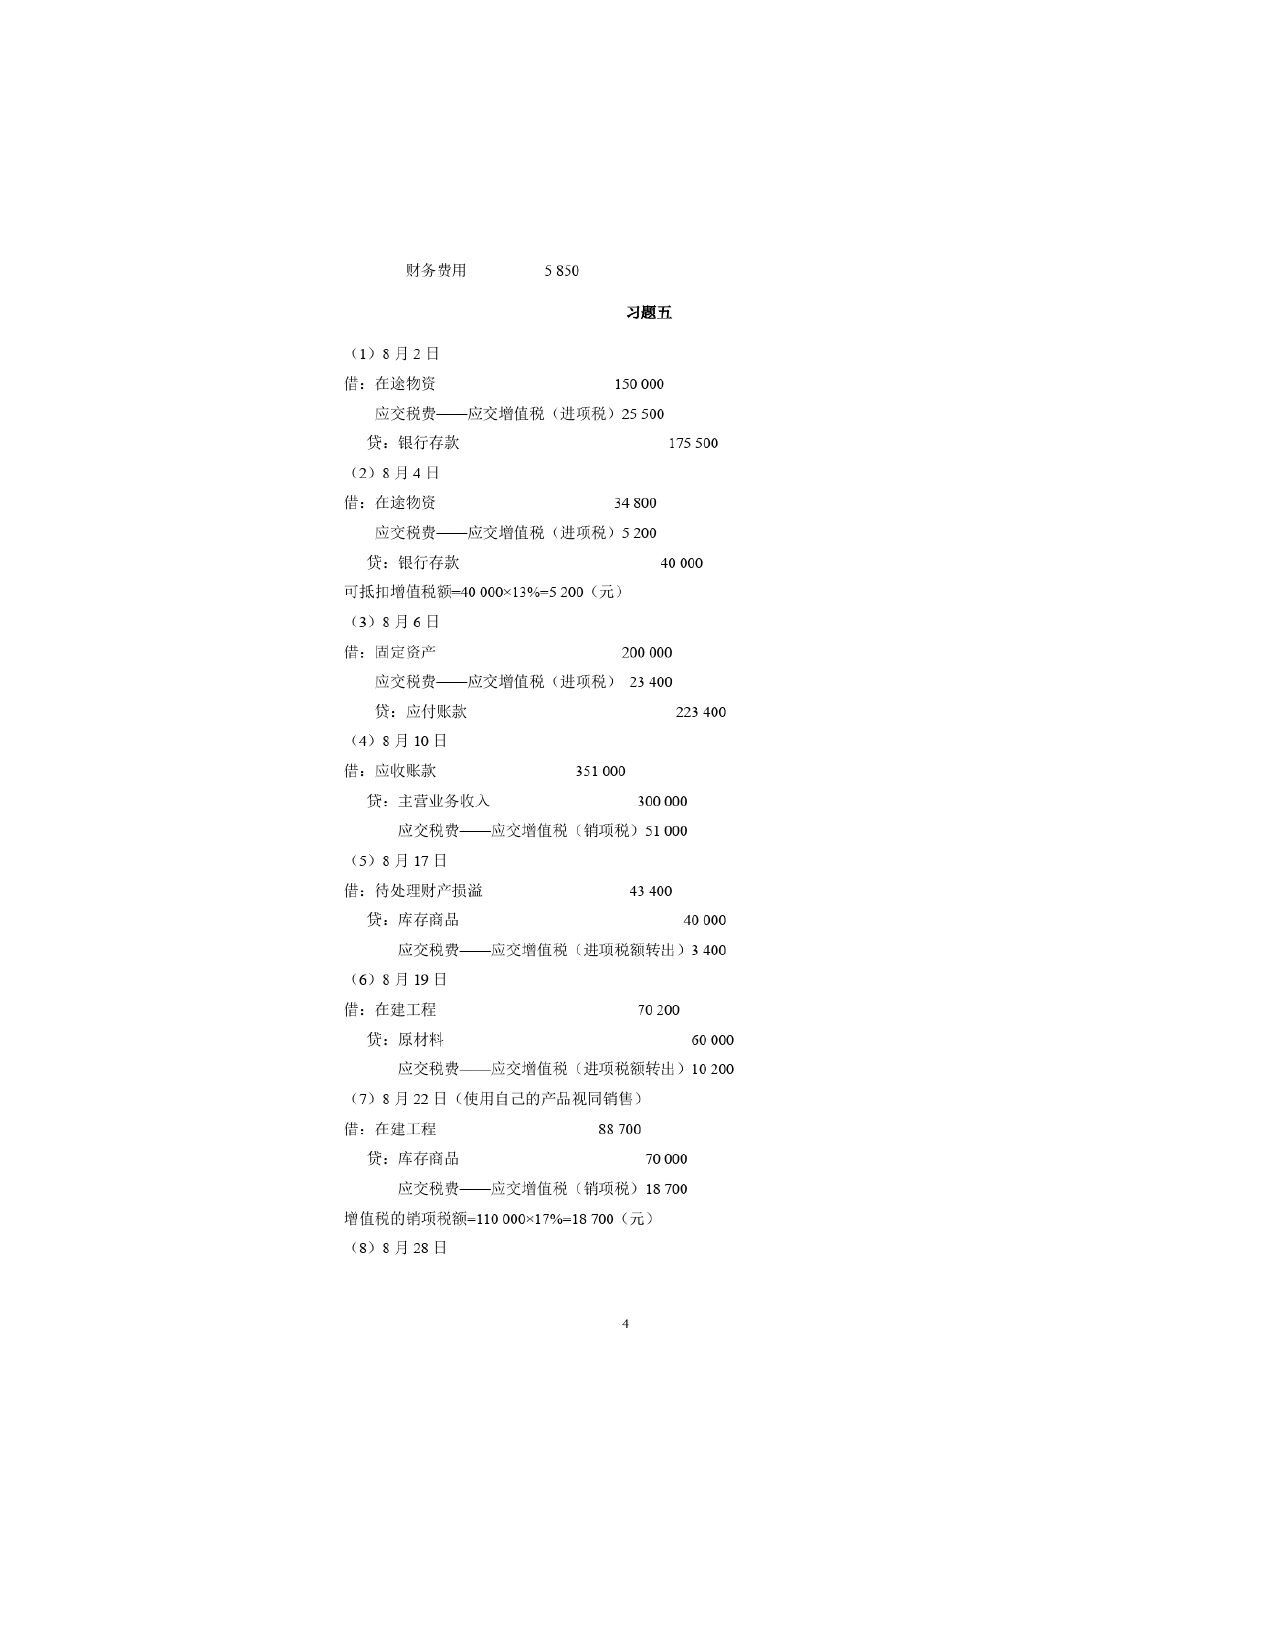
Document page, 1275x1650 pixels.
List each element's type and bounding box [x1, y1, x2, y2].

picture [187, 150, 1063, 1388]
